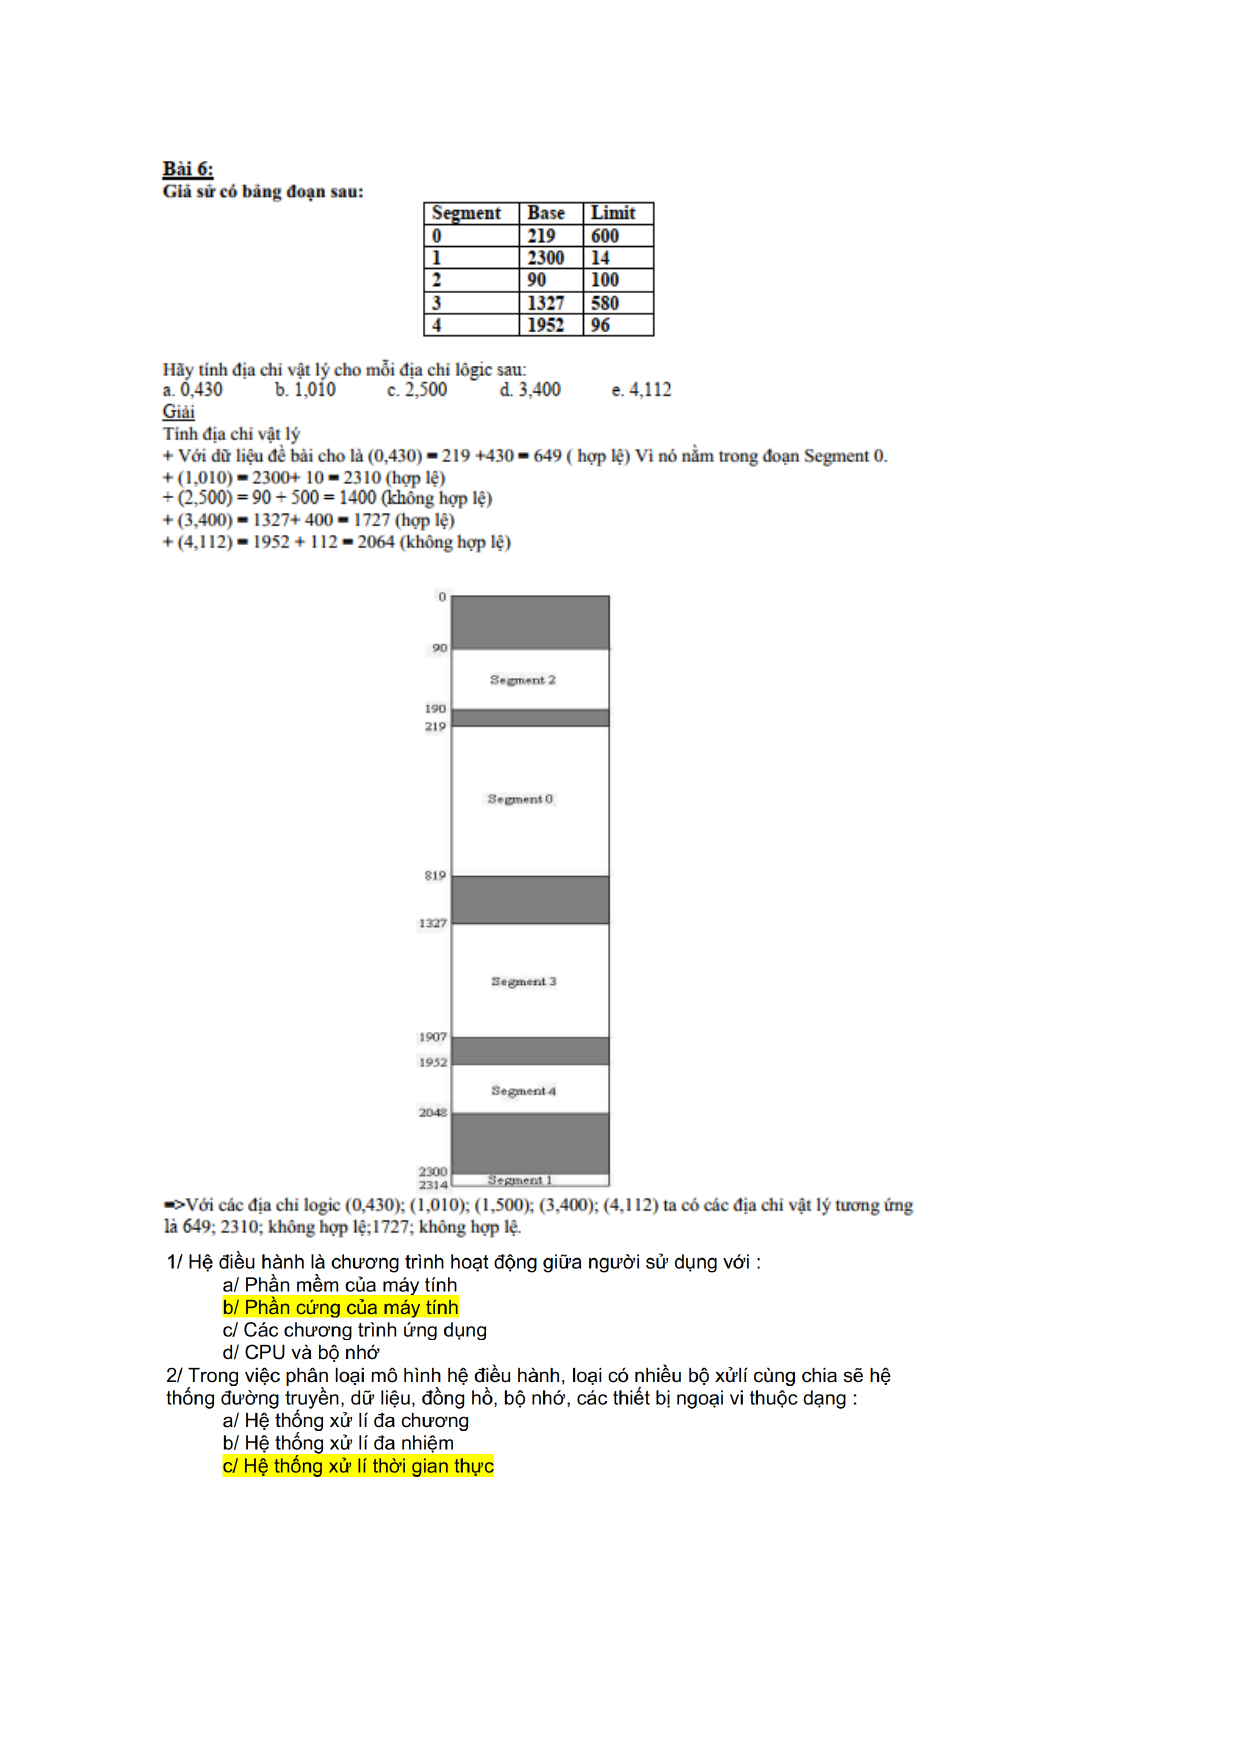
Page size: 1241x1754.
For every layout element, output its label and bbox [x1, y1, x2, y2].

picture [150, 150, 928, 1483]
